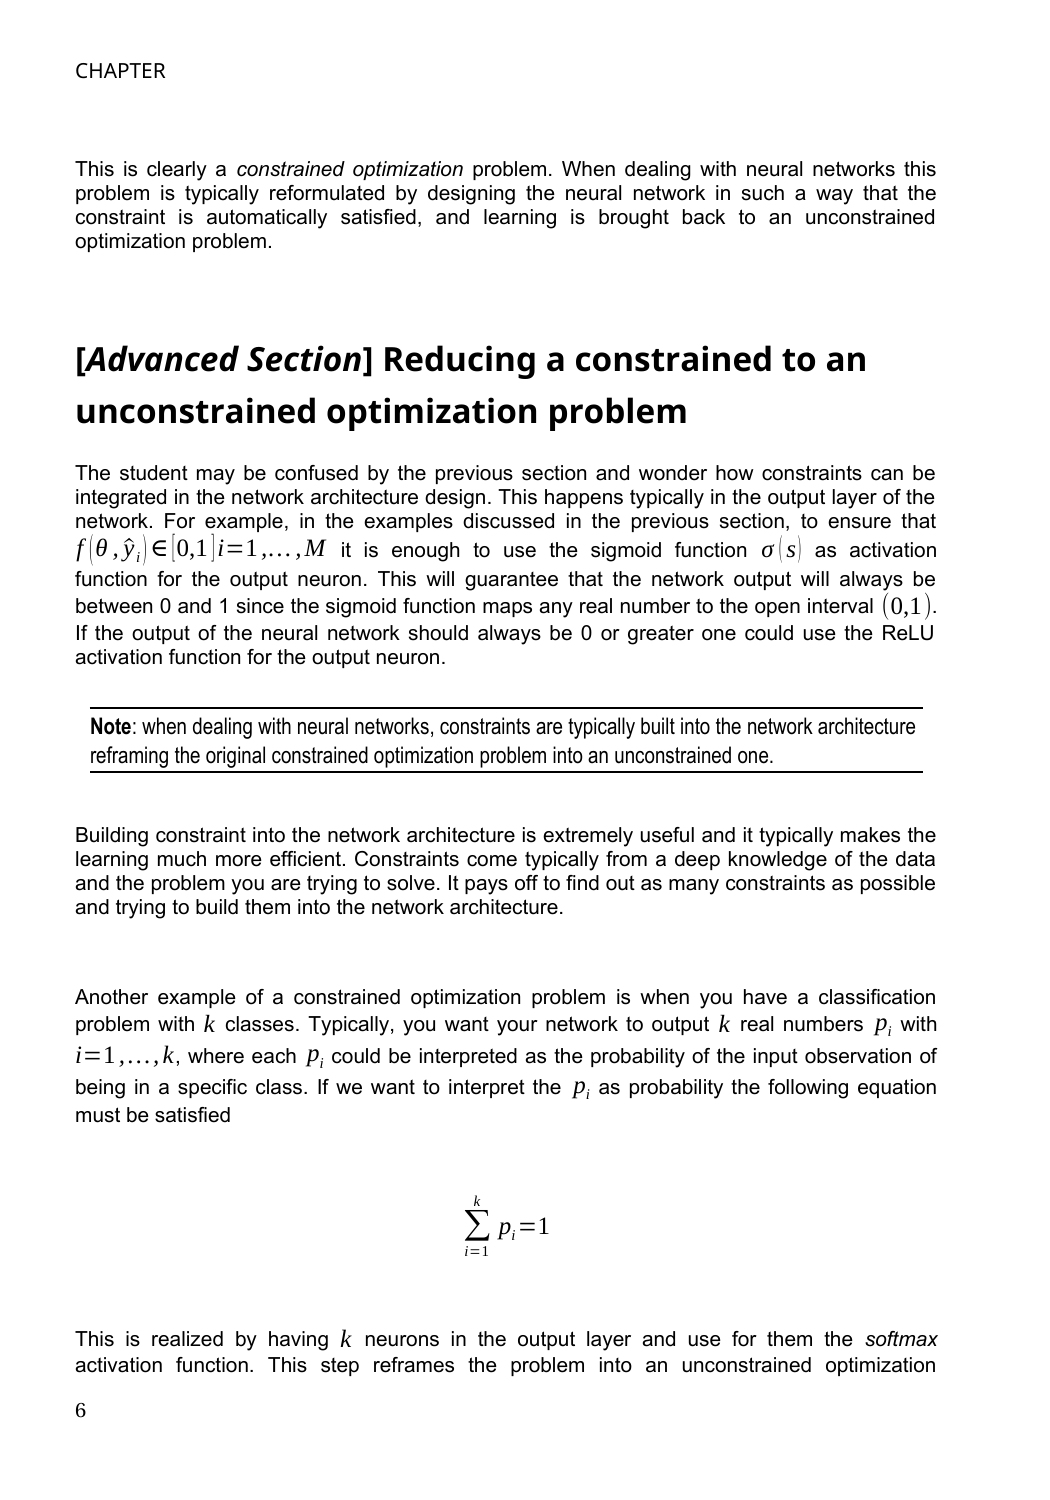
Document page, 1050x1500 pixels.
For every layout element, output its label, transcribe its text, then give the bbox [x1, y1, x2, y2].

text This is clearly a constrained optimization problem. When dealing with neural networks this problem is typically reformulated by designing the neural network in such a way that the constraint is automatically satisfied, and learning is brought back to an unconstrained optimization problem. [75, 157, 937, 253]
text Building constraint into the network architecture is extremely useful and it typically makes the learning much more efficient. Constraints come typically from a deep knowledge of the data and the problem you are trying to solve. It pays off to find out as many constraints as possible and trying to build them into the network architecture. [75, 823, 937, 919]
text Note: when dealing with neural networks, constraints are typically built into the network architecture reframing the original constrained optimization problem into an unconstrained one. [90, 709, 923, 771]
text Another example of a constrained optimization problem is when you have a classification problem with classes. Typically, you want your network to output real numbers with , where each could be interpreted as the probability of the input observation of being in a specific class. If we want to interpret the as probability the following equation must be satisfied [75, 985, 937, 1127]
subtitle [Advanced Section] Reducing a constrained to an unconstrained optimization problem [75, 335, 937, 433]
text The student may be confused by the previous section and wonder how constraints can be integrated in the network architecture design. This happens typically in the output layer of the network. For example, in the examples discussed in the previous section, to ensure that it is enough to use the sigmoid function as activation function for the output neuron. This will guarantee that the network output will always be between 0 and 1 since the sigmoid function maps any real number to the open interval . If the output of the neural network should always be 0 or greater one could use the ReLU activation function for the output neuron. [75, 461, 937, 669]
